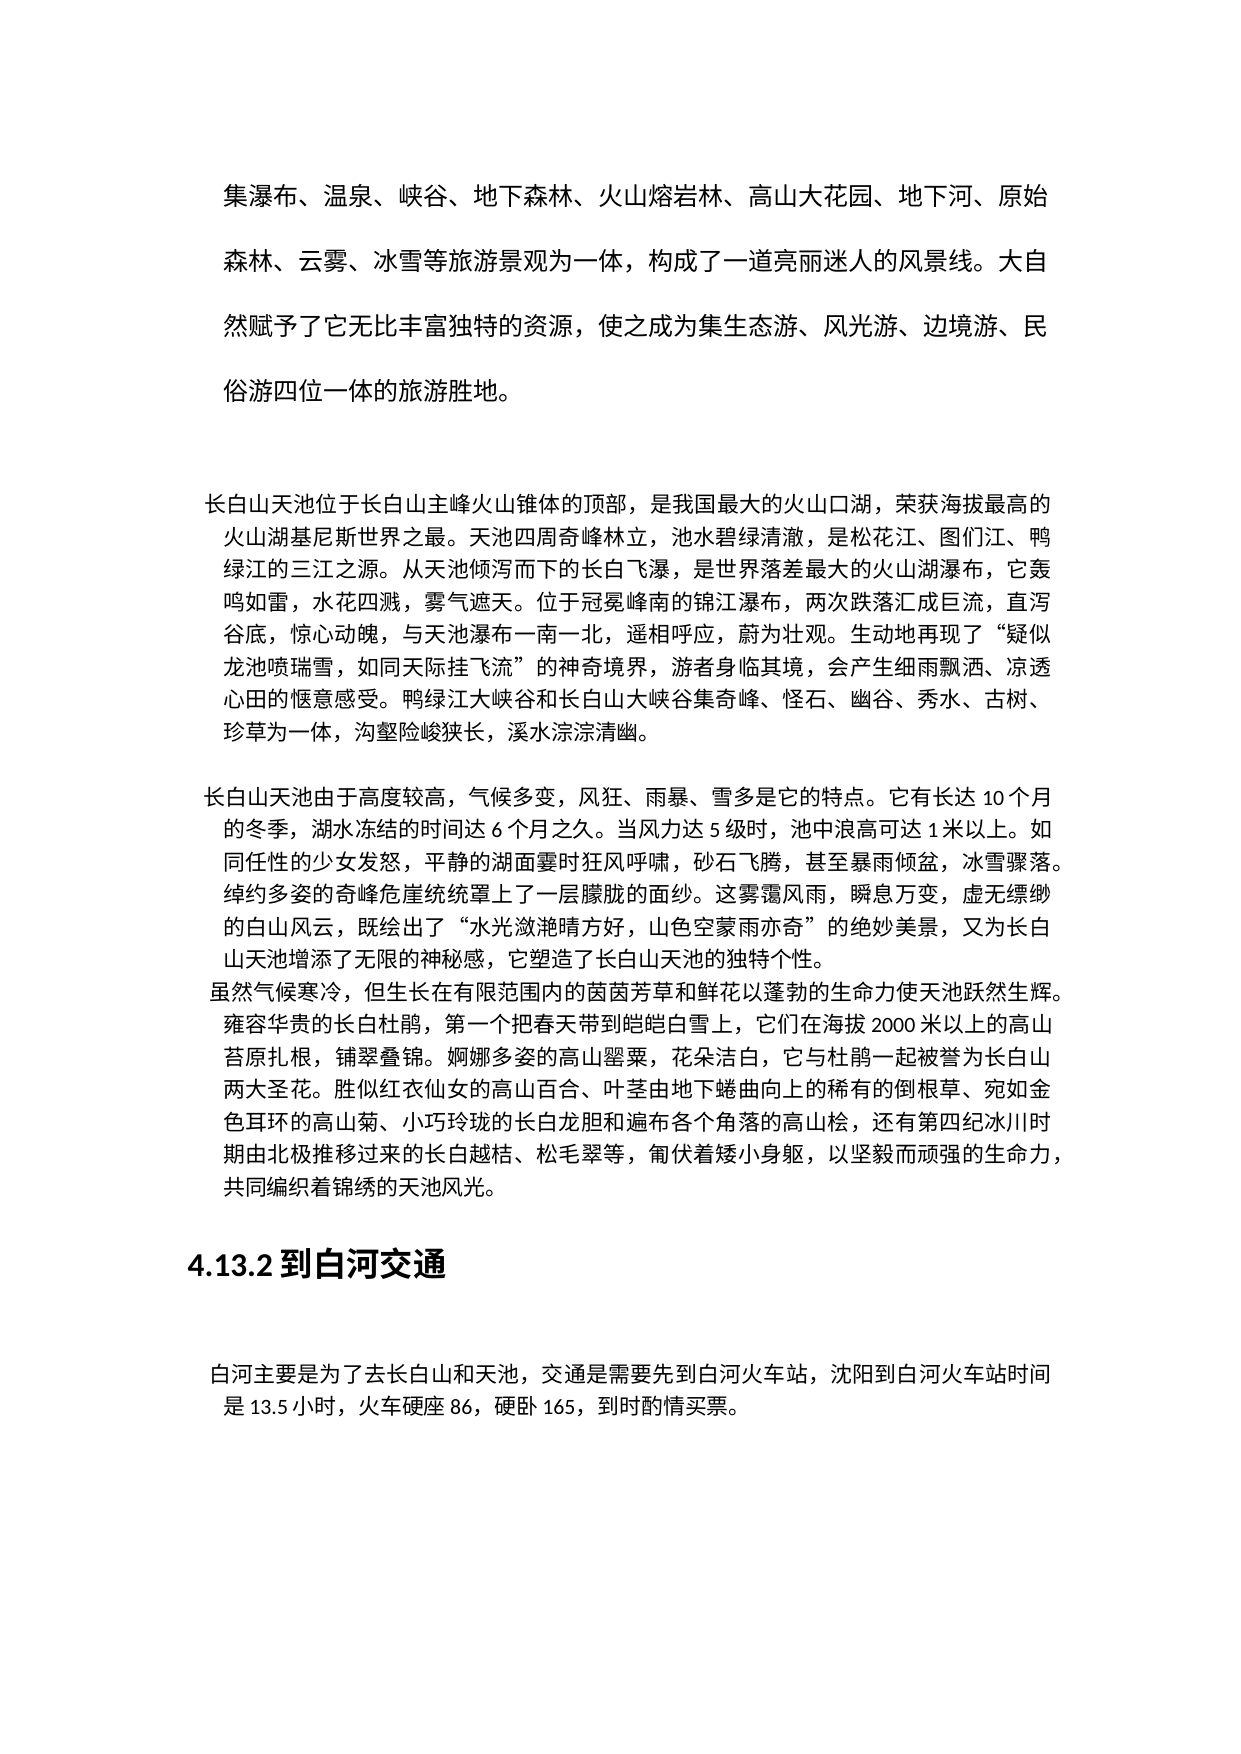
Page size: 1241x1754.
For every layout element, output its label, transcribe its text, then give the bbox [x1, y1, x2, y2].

text 白河主要是为了去长白山和天池，交通是需要先到白河火车站，沈阳到白河火车站时间是13.5小时，火车硬座86，硬卧165，到时酌情买票。 [187, 1356, 1053, 1421]
text 长白山天池位于长白山主峰火山锥体的顶部，是我国最大的火山口湖，荣获海拔最高的火山湖基尼斯世界之最。天池四周奇峰林立，池水碧绿清澈，是松花江、图们江、鸭绿江的三江之源。从天池倾泻而下的长白飞瀑，是世界落差最大的火山湖瀑布，它轰鸣如雷，水花四溅，雾气遮天。位于冠冕峰南的锦江瀑布，两次跌落汇成巨流，直泻谷底，惊心动魄，与天池瀑布一南一北，遥相呼应，蔚为壮观。生动地再现了“疑似龙池喷瑞雪，如同天际挂飞流”的神奇境界，游者身临其境，会产生细雨飘洒、凉透心田的惬意感受。鸭绿江大峡谷和长白山大峡谷集奇峰、怪石、幽谷、秀水、古树、珍草为一体，沟壑险峻狭长，溪水淙淙清幽。 [187, 487, 1053, 747]
subtitle 4.13.2到白河交通 [187, 1229, 1053, 1294]
text 长白山天池由于高度较高，气候多变，风狂、雨暴、雪多是它的特点。它有长达10个月的冬季，湖水冻结的时间达6个月之久。当风力达5级时，池中浪高可达1米以上。如同任性的少女发怒，平静的湖面霎时狂风呼啸，砂石飞腾，甚至暴雨倾盆，冰雪骤落。绰约多姿的奇峰危崖统统罩上了一层朦胧的面纱。这雾霭风雨，瞬息万变，虚无缥缈的白山风云，既绘出了“水光潋滟晴方好，山色空蒙雨亦奇”的绝妙美景，又为长白山天池增添了无限的神秘感，它塑造了长白山天池的独特个性。 [187, 779, 1053, 974]
text 虽然气候寒冷，但生长在有限范围内的茵茵芳草和鲜花以蓬勃的生命力使天池跃然生辉。雍容华贵的长白杜鹃，第一个把春天带到皑皑白雪上，它们在海拔2000米以上的高山苔原扎根，铺翠叠锦。婀娜多姿的高山罂粟，花朵洁白，它与杜鹃一起被誉为长白山两大圣花。胜似红衣仙女的高山百合、叶茎由地下蜷曲向上的稀有的倒根草、宛如金色耳环的高山菊、小巧玲珑的长白龙胆和遍布各个角落的高山桧，还有第四纪冰川时期由北极推移过来的长白越桔、松毛翠等，匍伏着矮小身躯，以坚毅而顽强的生命力，共同编织着锦绣的天池风光。 [187, 974, 1053, 1202]
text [187, 162, 1053, 422]
